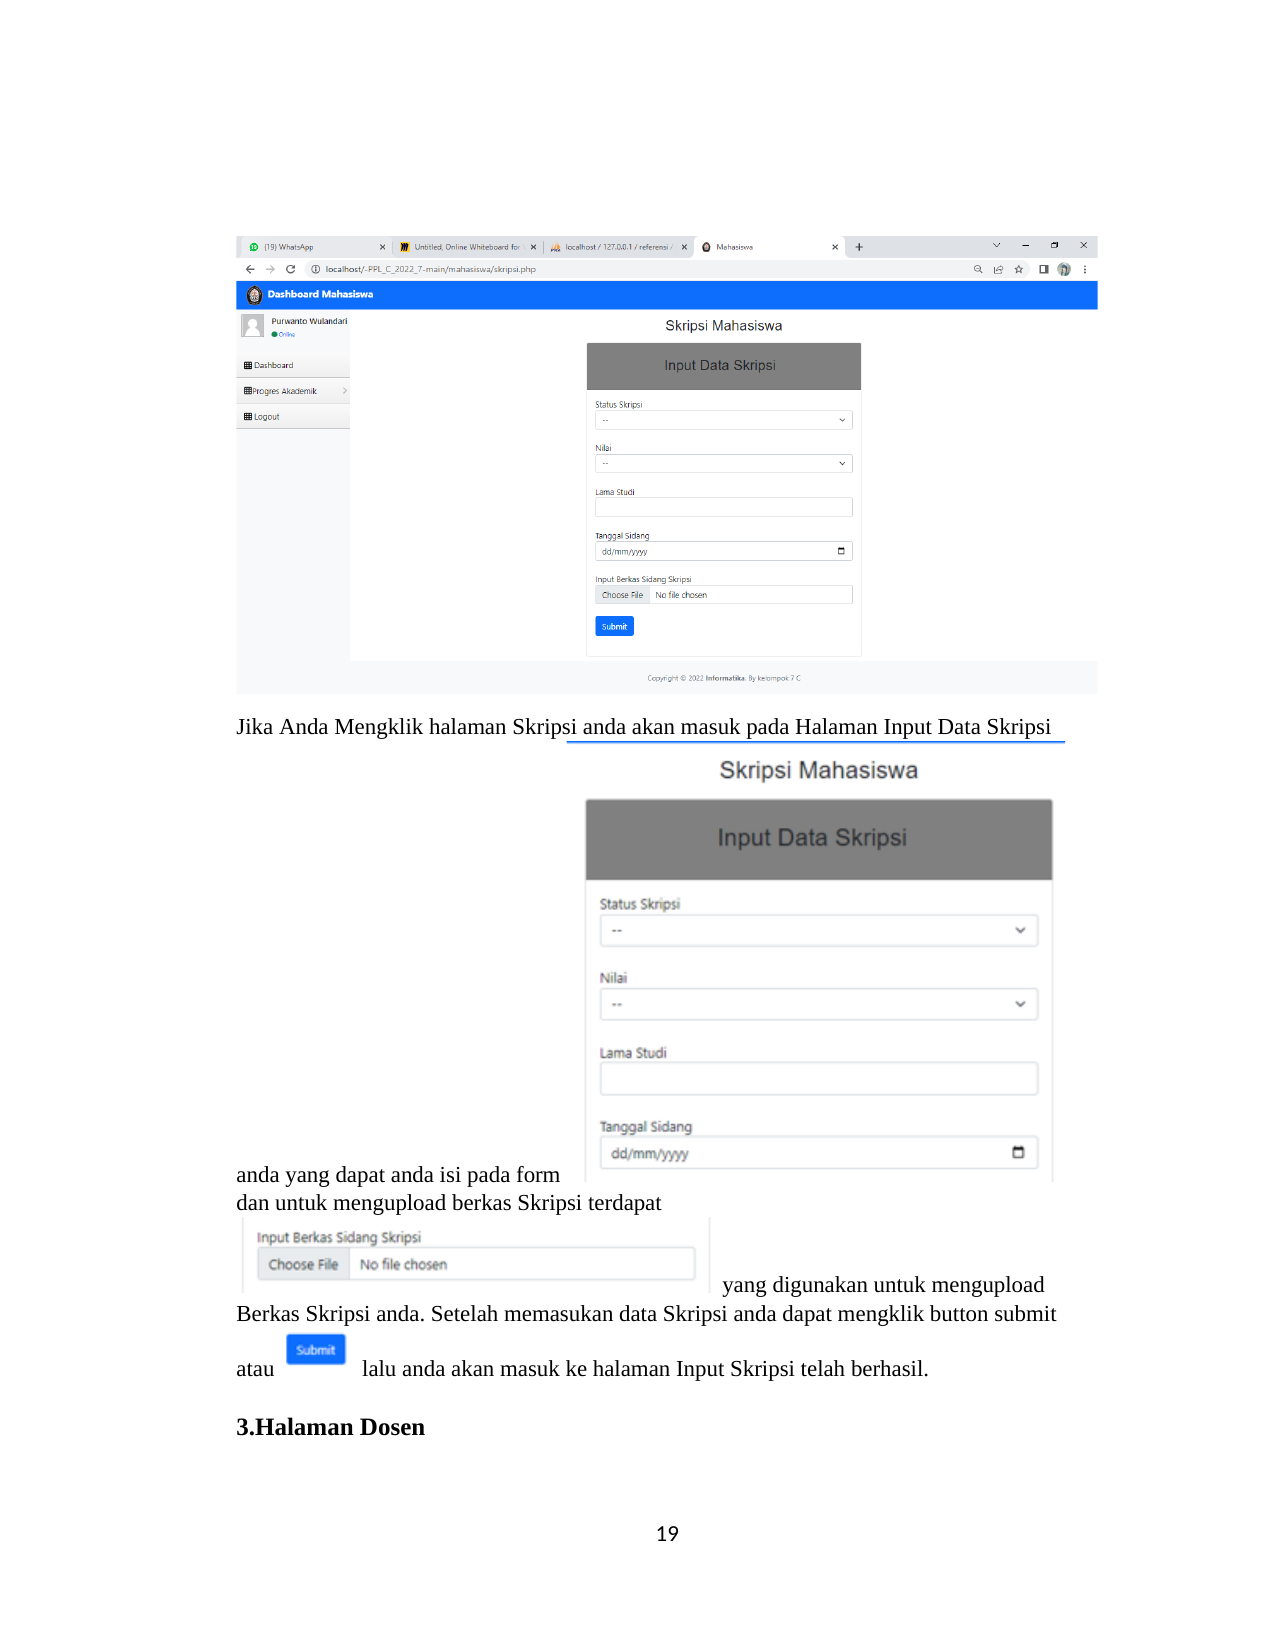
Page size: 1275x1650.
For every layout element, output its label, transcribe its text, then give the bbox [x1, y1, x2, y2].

picture [236, 236, 1098, 694]
text 3.Halaman Dosen [236, 1412, 1098, 1441]
picture [236, 1217, 712, 1293]
picture [566, 741, 1065, 1182]
picture [280, 1328, 357, 1377]
